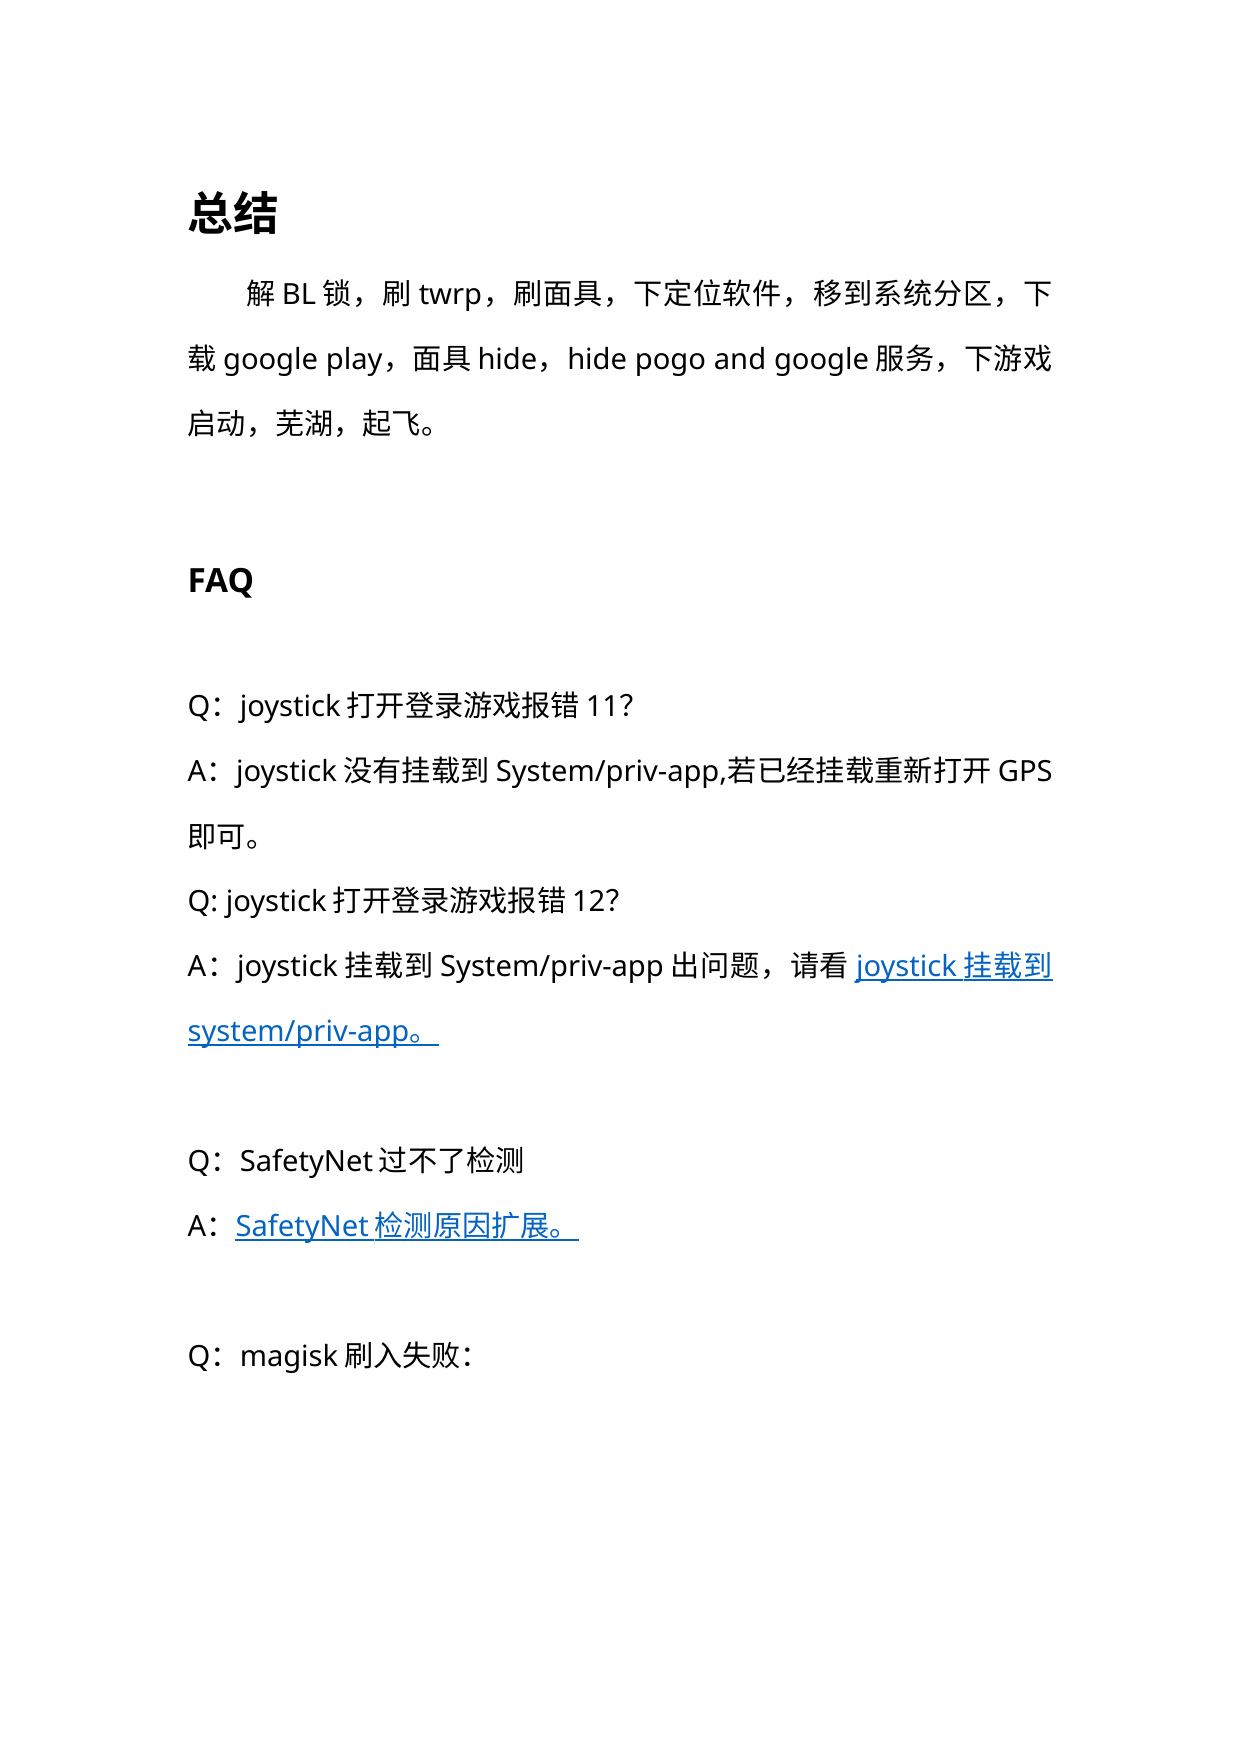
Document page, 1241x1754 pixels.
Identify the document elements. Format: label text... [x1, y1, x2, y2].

text A：SafetyNet检测原因扩展。 [187, 1192, 1053, 1257]
text 解BL锁，刷twrp，刷面具，下定位软件，移到系统分区，下载google play，面具hide，hide pogo and google服务，下游戏启动，芜湖，起飞。 [187, 259, 1053, 454]
text A：joystick没有挂载到System/priv-app,若已经挂载重新打开GPS即可。 [187, 737, 1053, 867]
text Q：magisk刷入失败： [187, 1322, 1053, 1387]
text Q：joystick打开登录游戏报错11？ [187, 672, 1053, 737]
text Q: joystick打开登录游戏报错12？ [187, 867, 1053, 932]
text 总结 [187, 162, 1053, 259]
subtitle FAQ [187, 547, 1053, 612]
text Q：SafetyNet过不了检测 [187, 1127, 1053, 1192]
text A：joystick挂载到System/priv-app出问题，请看joystick挂载到system/priv-app。 [187, 932, 1053, 1062]
